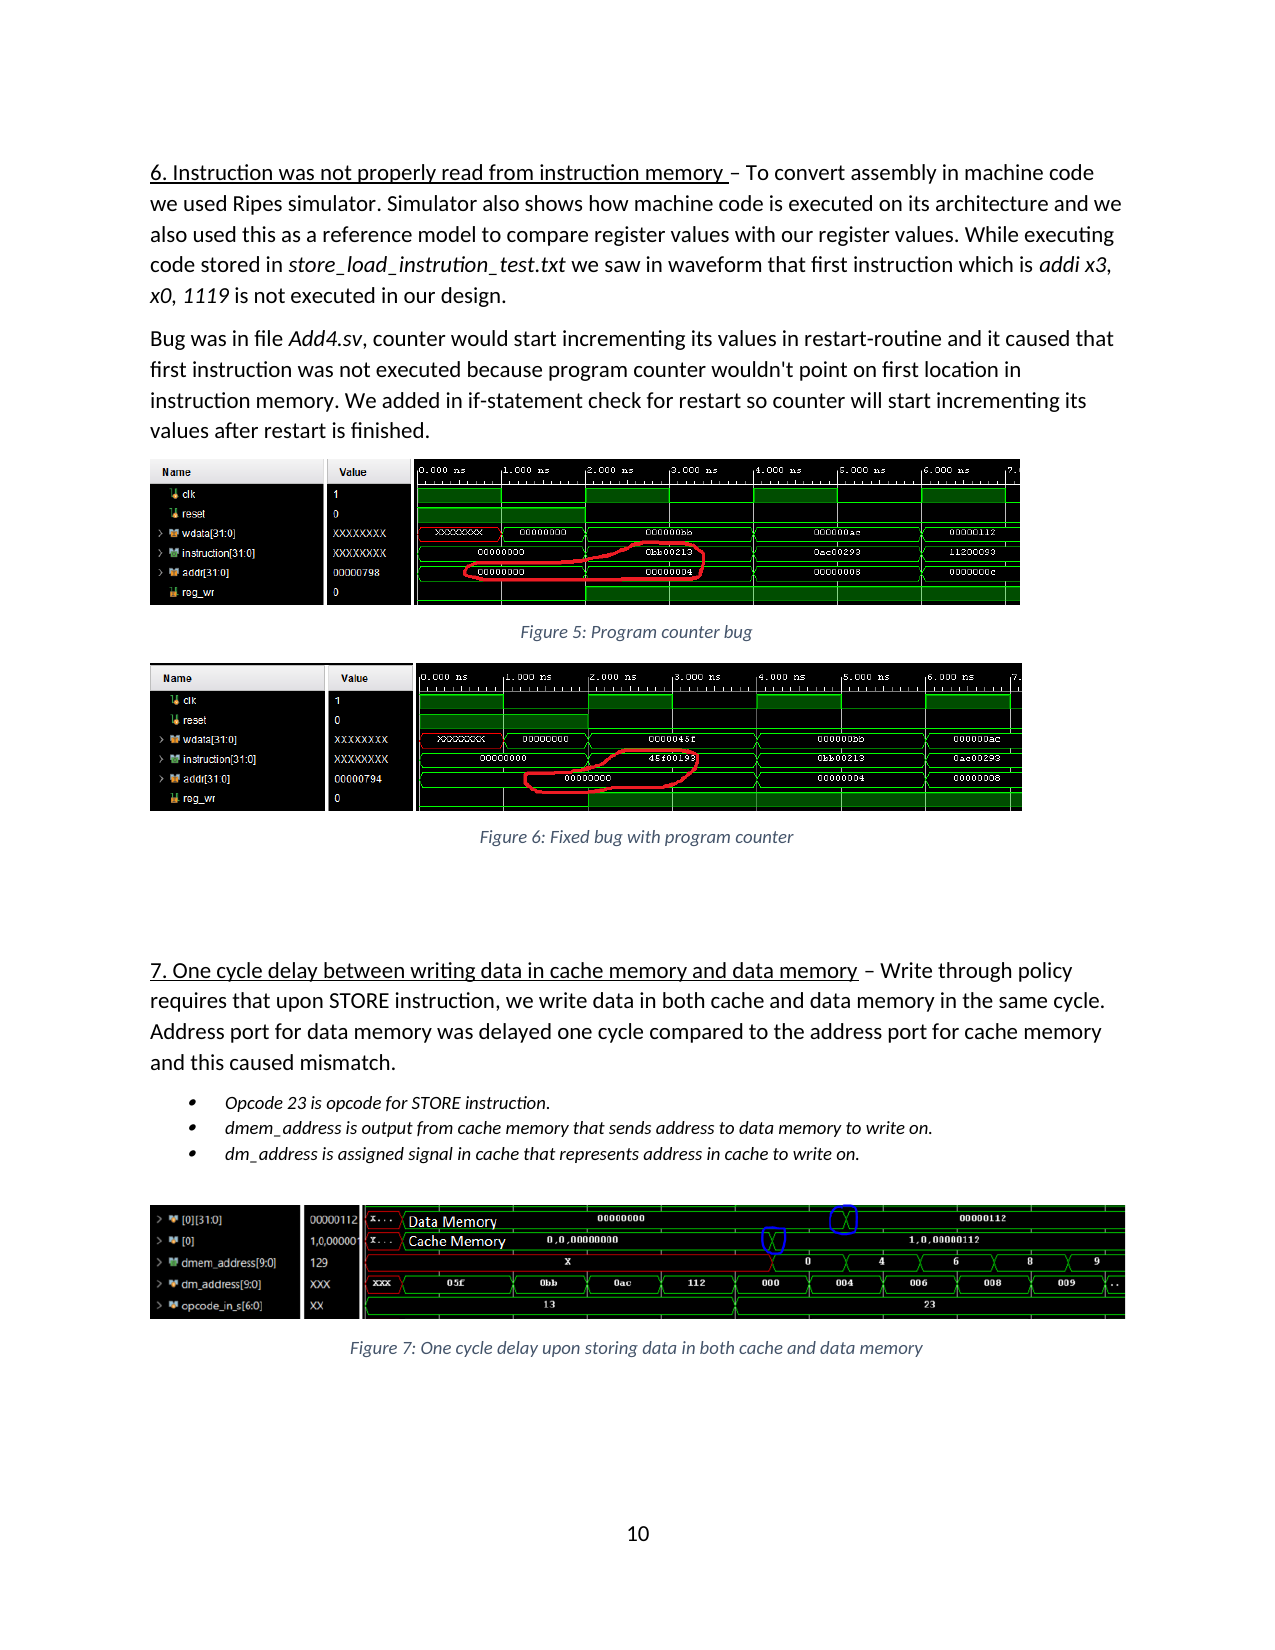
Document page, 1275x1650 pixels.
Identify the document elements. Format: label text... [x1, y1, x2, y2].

picture [150, 1204, 1125, 1321]
text Figure 6: Fixed bug with program counter [150, 826, 1125, 848]
text 6. Instruction was not properly read from instruction memory – To convert assembly in machine code we used Ripes simulator. Simulator also shows how machine code is executed on its architecture and we also used this as a reference model to compare register values with our register values. While executing code stored in store_load_instrution_test.txt we saw in waveform that first instruction which is addi x3, x0, 1119 is not executed in our design. [150, 158, 1125, 309]
list dmem_address is output from cache memory that sends address to data memory to write on. [187, 1116, 1125, 1139]
list Opcode 23 is opcode for STORE instruction. [187, 1091, 1125, 1114]
text Figure 5: Program counter bug [150, 620, 1125, 643]
picture [150, 663, 1022, 811]
picture [150, 459, 1020, 605]
list dm_address is assigned signal in cache that represents address in cache to write on. [187, 1142, 1125, 1164]
text 7. One cycle delay between writing data in cache memory and data memory – Write through policy requires that upon STORE instruction, we write data in both cache and data memory in the same cycle. Address port for data memory was delayed one cycle compared to the address port for cache memory and this caused mismatch. [150, 956, 1125, 1076]
text Bug was in file Add4.sv, counter would start incrementing its values in restart-routine and it caused that first instruction was not executed because program counter wouldn't point on first location in instruction memory. We added in if-statement check for restart so counter will start incrementing its values after restart is finished. [150, 324, 1125, 445]
text Figure 7: One cycle delay upon storing data in both cache and data memory [150, 1336, 1125, 1359]
